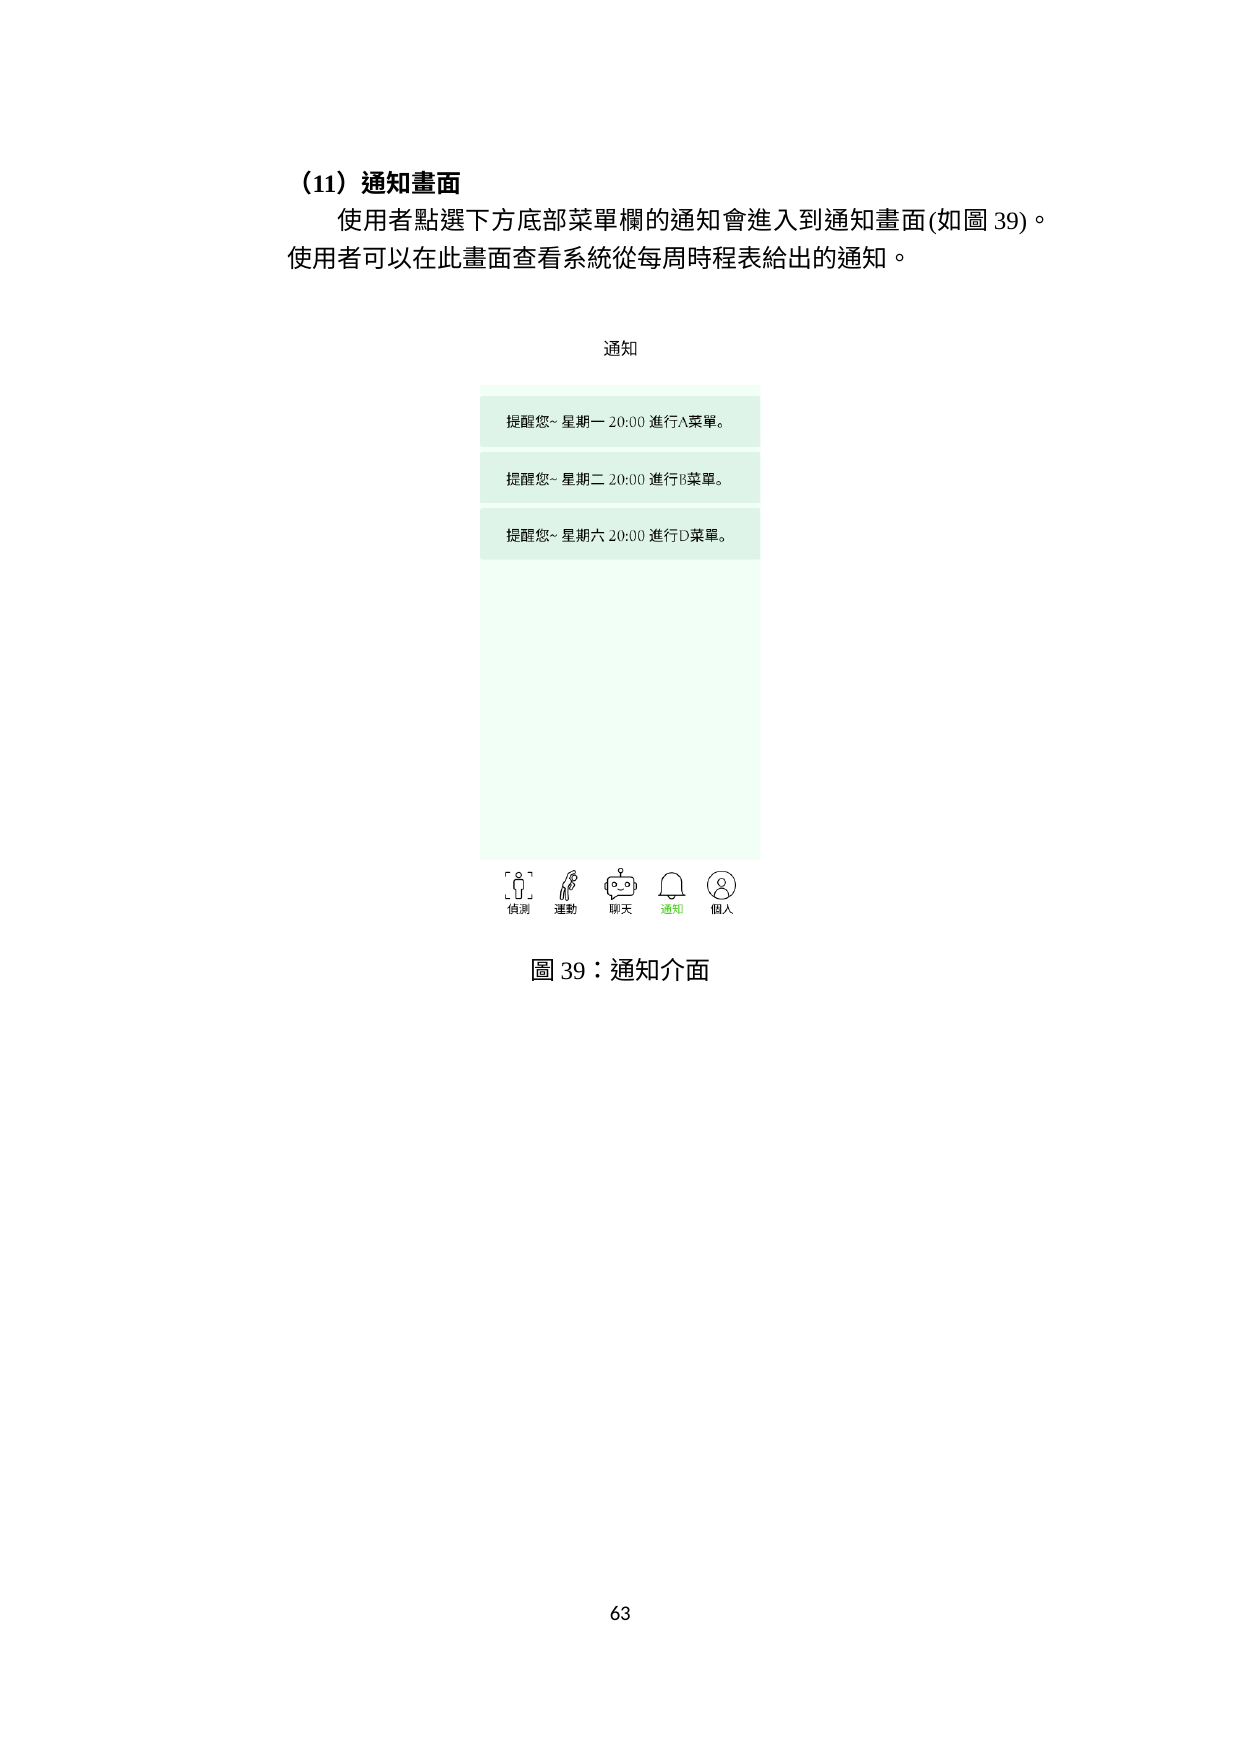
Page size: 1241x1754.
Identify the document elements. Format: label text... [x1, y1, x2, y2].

text 圖 39：通知介面 [187, 950, 1053, 987]
text 使用者點選下方底部菜單欄的通知會進入到通知畫面(如圖39)。使用者可以在此畫面查看系統從每周時程表給出的通知。 [287, 200, 1053, 275]
picture [480, 312, 761, 920]
text （11）通知畫面 [187, 162, 1053, 200]
